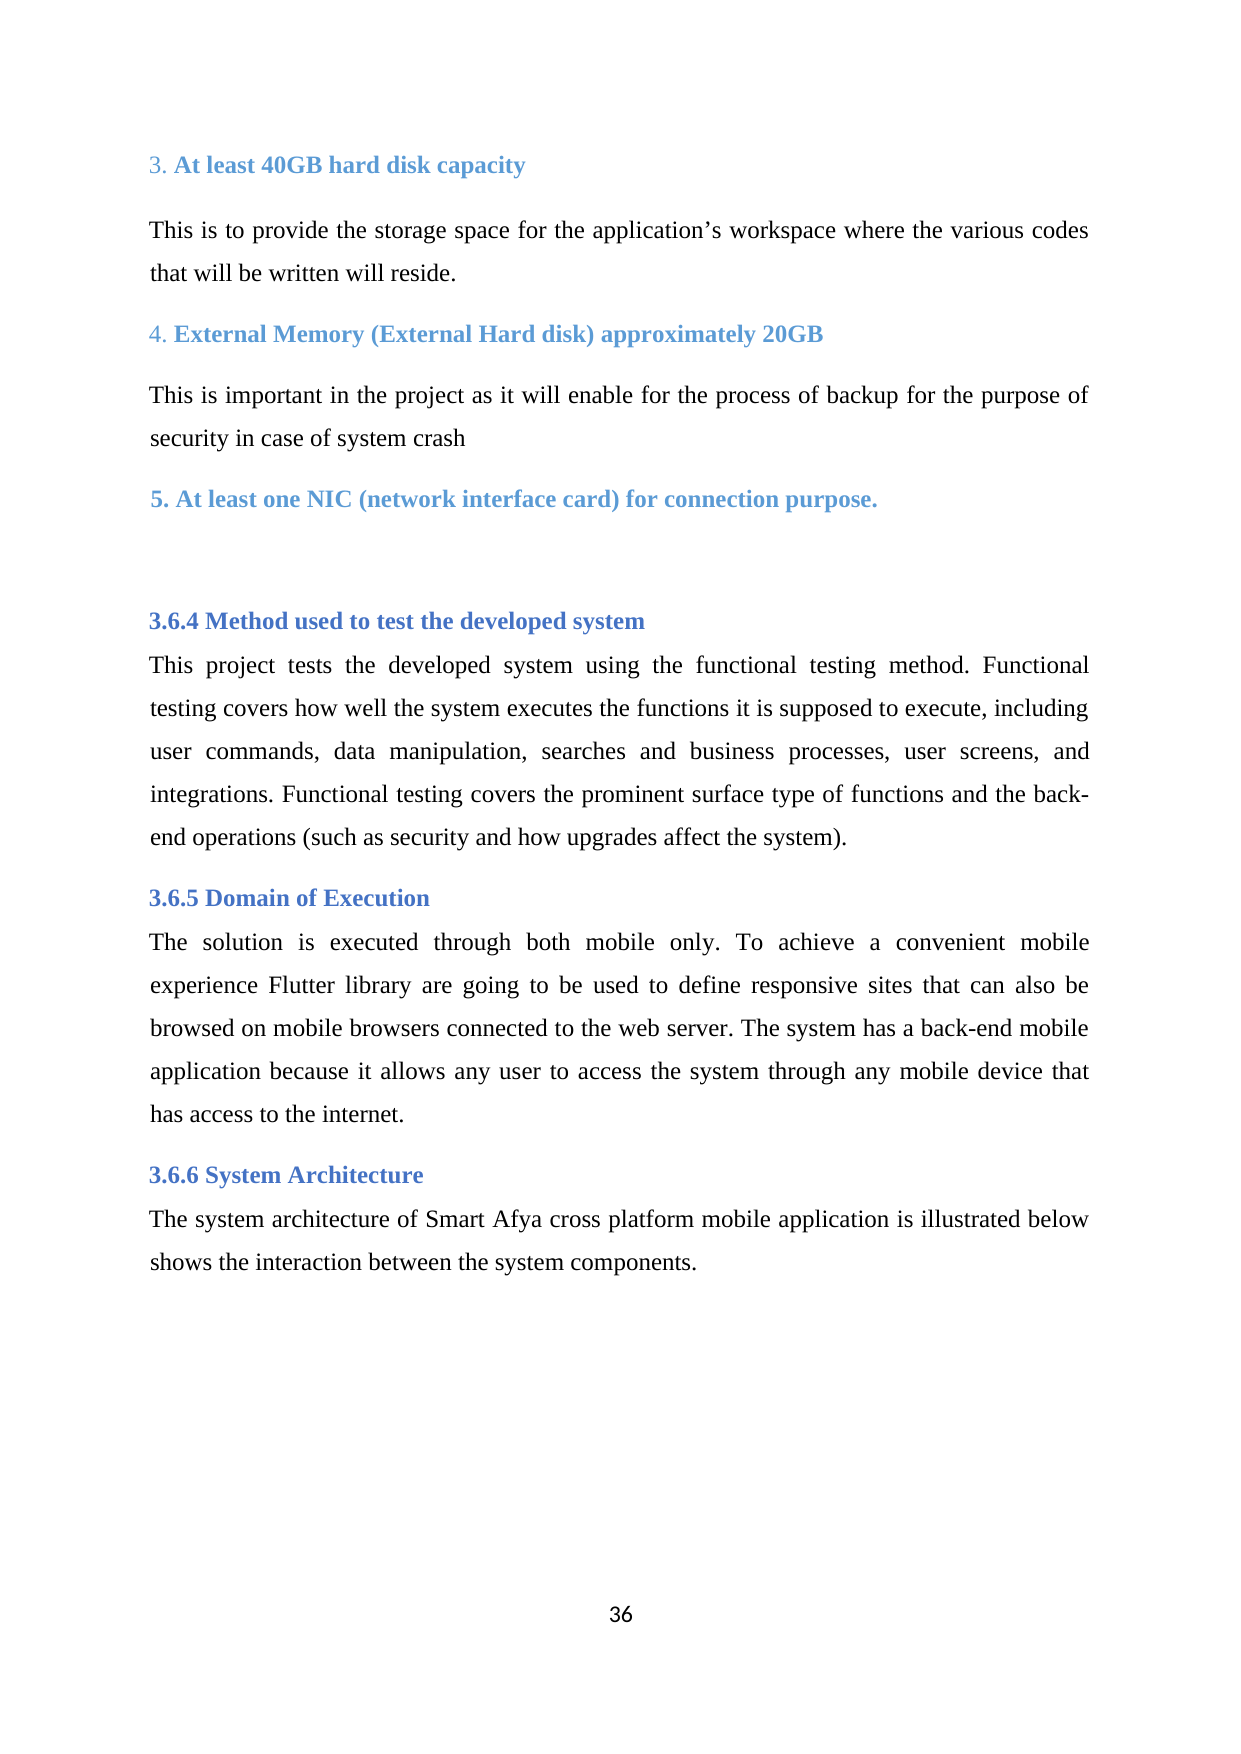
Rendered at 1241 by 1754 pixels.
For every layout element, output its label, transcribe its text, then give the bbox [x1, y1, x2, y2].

subtitle 3.6.4 Method used to test the developed system [149, 606, 1229, 635]
subtitle 3.6.6 System Architecture [149, 1160, 1229, 1189]
text The solution is executed through both mobile only. To achieve a convenient mobile experience Flutter library are going to be used to define responsive sites that can also be browsed on mobile browsers connected to the web server. The system has a back-end mobile application because it allows any user to access the system through any mobile device that has access to the internet. [149, 927, 1090, 1128]
text This project tests the developed system using the functional testing method. Functional testing covers how well the system executes the functions it is supposed to execute, including user commands, data manipulation, searches and business processes, user screens, and integrations. Functional testing covers the prominent surface type of functions and the back-end operations (such as security and how upgrades affect the system). [149, 650, 1090, 851]
text The system architecture of Smart Afya cross platform mobile application is illustrated below shows the interaction between the system components. [149, 1204, 1090, 1276]
subtitle 3. At least 40GB hard disk capacity [149, 150, 1227, 179]
text This is important in the project as it will enable for the process of backup for the purpose of security in case of system crash [149, 380, 1090, 452]
subtitle 3.6.5 Domain of Execution [149, 883, 1229, 912]
subtitle 4. External Memory (External Hard disk) approximately 20GB [149, 319, 1227, 348]
subtitle 5. At least one NIC (network interface card) for connection purpose. [150, 484, 1229, 513]
text This is to provide the storage space for the application’s workspace where the various codes that will be written will reside. [149, 215, 1090, 287]
